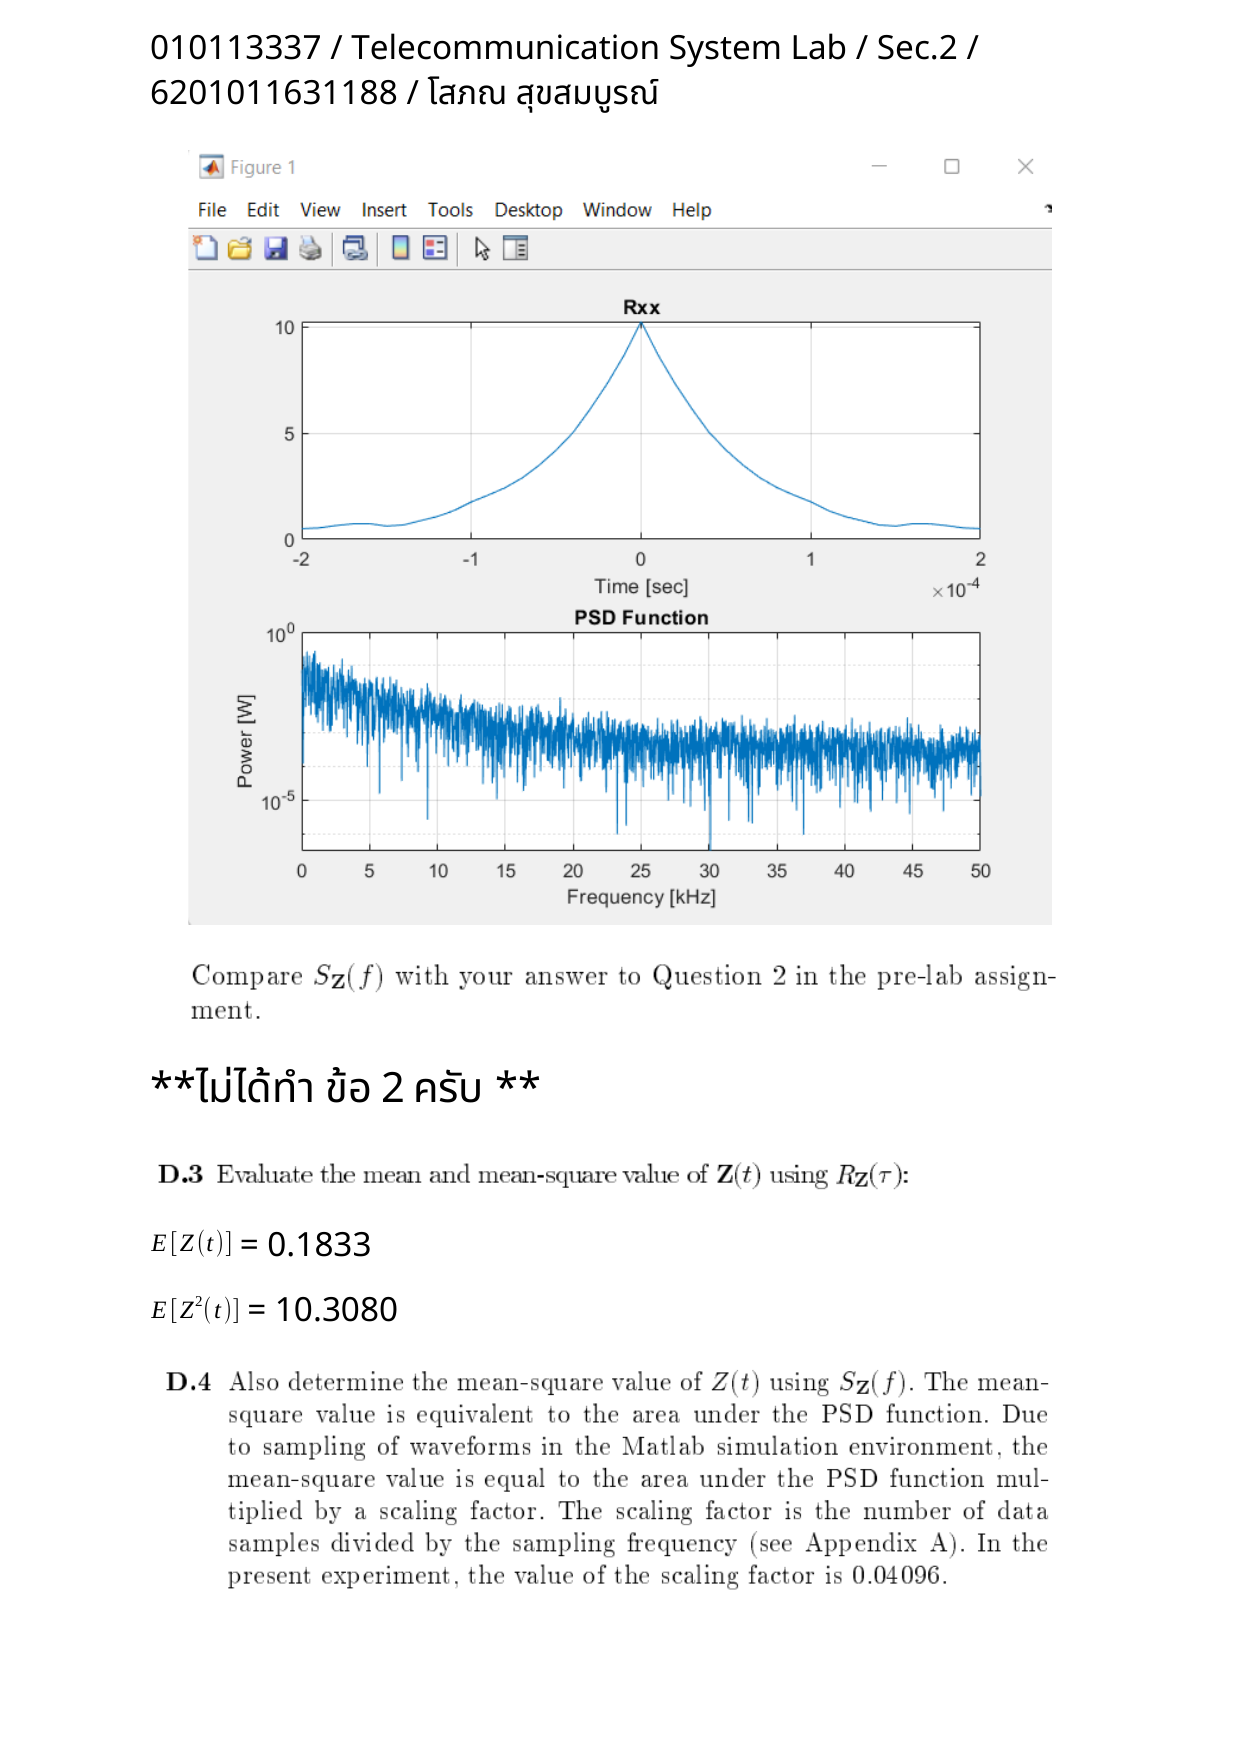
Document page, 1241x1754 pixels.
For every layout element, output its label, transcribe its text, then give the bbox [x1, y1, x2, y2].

picture [150, 1142, 944, 1202]
text = 0.1833 [150, 1220, 1090, 1266]
picture [158, 943, 1082, 1039]
picture [188, 150, 1052, 925]
text = 10.3080 [150, 1286, 1090, 1331]
text **ไม่ได้ทำ ข้อ2ครับ ** [150, 1058, 1090, 1121]
picture [150, 1351, 1091, 1604]
